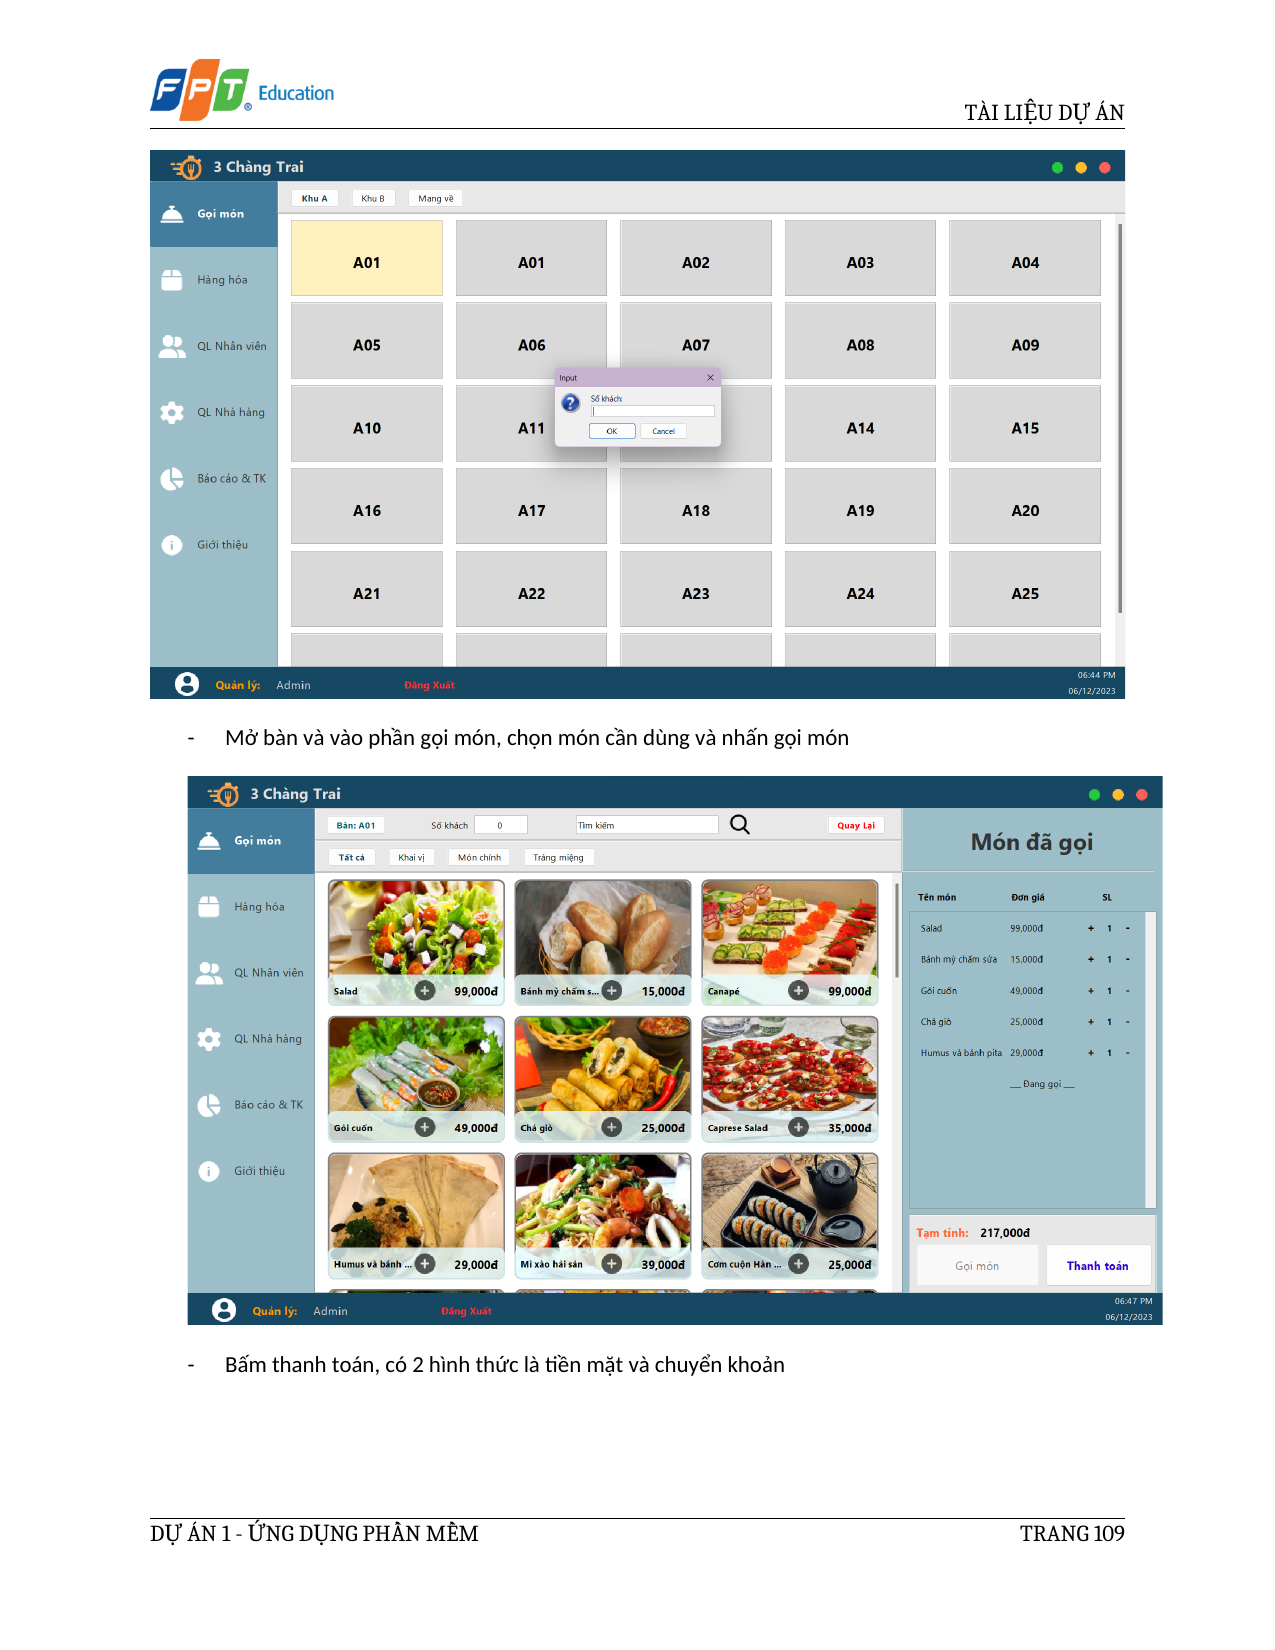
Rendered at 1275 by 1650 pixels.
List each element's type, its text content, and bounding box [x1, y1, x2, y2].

picture [150, 59, 336, 121]
picture [187, 776, 1163, 1325]
list Bấm thanh toán, có 2 hình thức là tiền mặt và chuyển khoản [187, 1350, 1125, 1378]
list Mở bàn và vào phần gọi món, chọn món cần dùng và nhấn gọi món [187, 723, 1125, 751]
picture [150, 150, 1125, 699]
